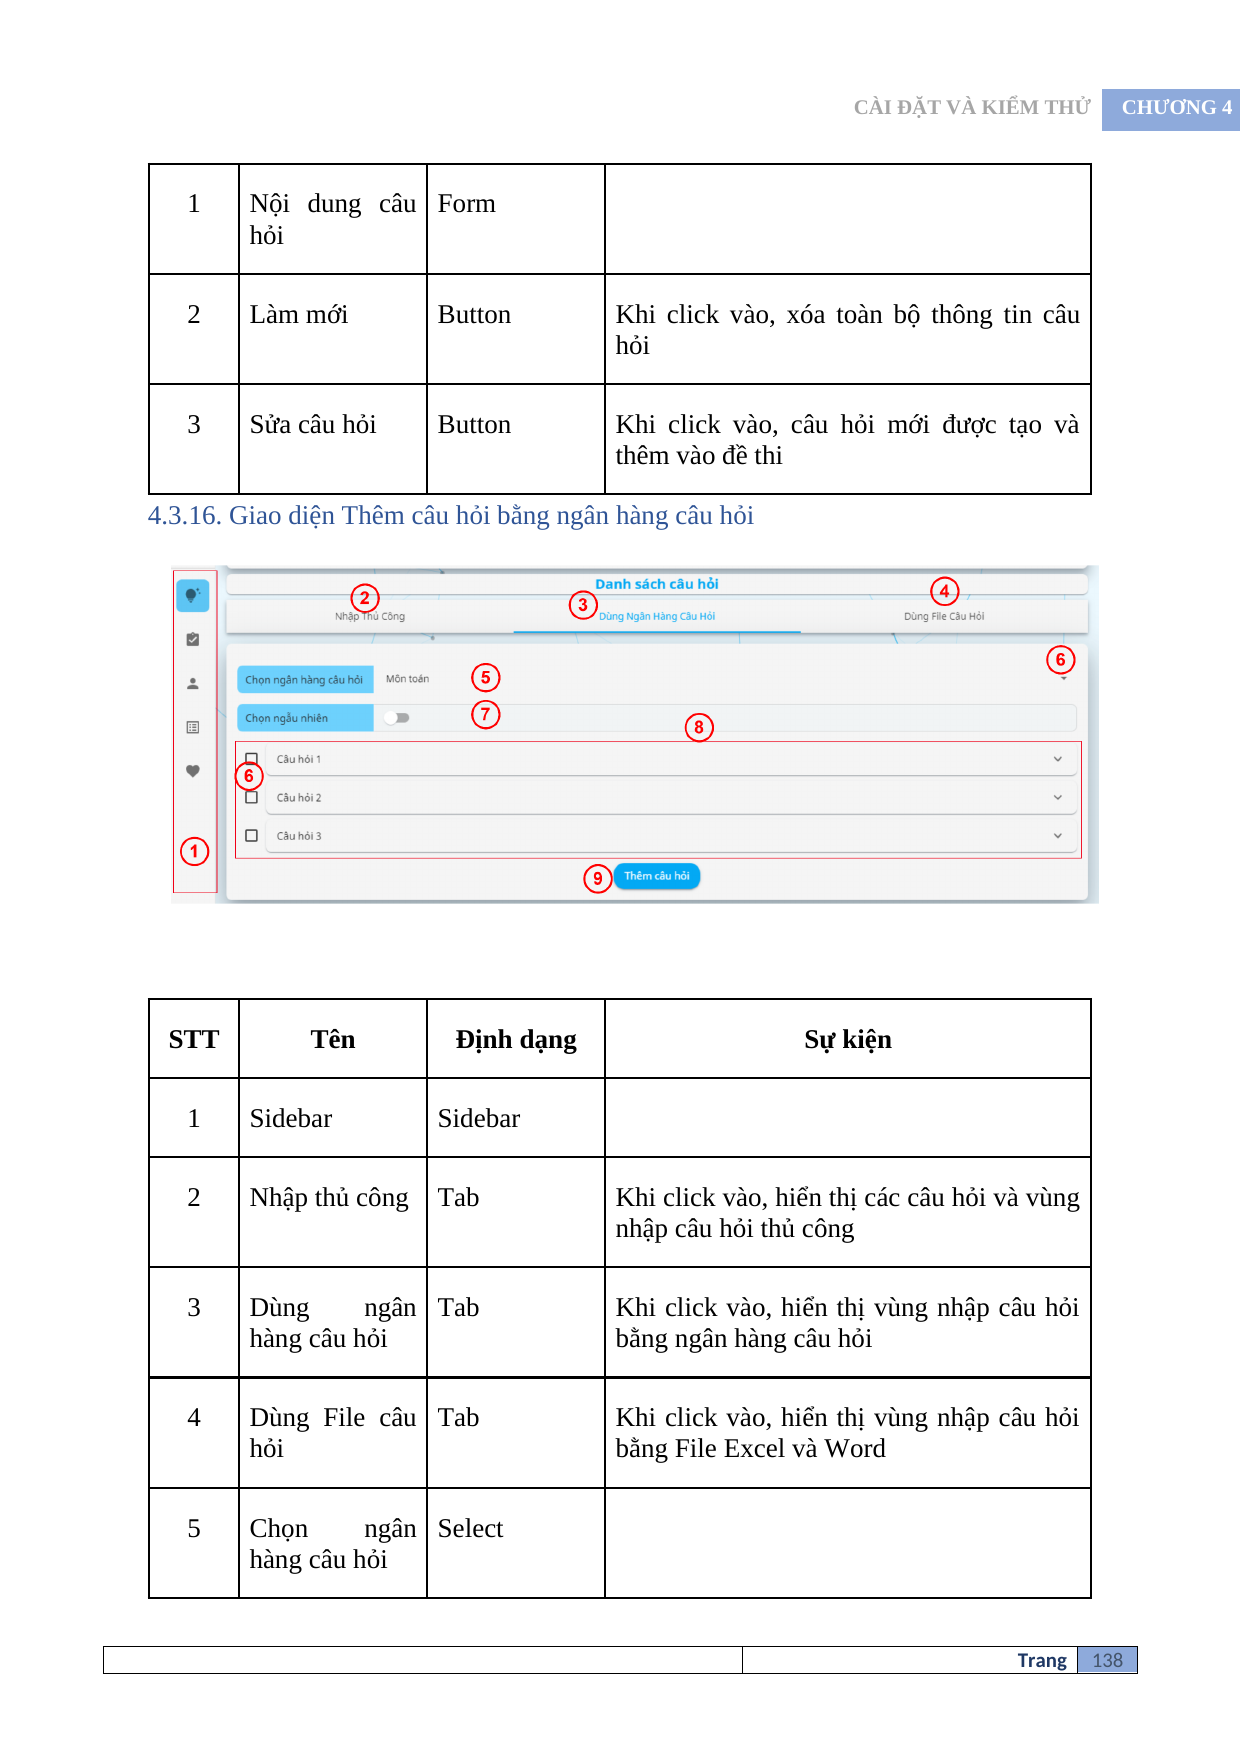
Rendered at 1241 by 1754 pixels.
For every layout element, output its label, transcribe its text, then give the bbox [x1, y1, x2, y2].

table_cell Form [428, 165, 604, 273]
table_cell Khi click vào, hiển thị vùng nhập câu hỏi bằng ngân hàng câu hỏi [606, 1268, 1090, 1376]
table_cell [606, 1489, 1090, 1597]
table_cell Dùng ngân hàng câu hỏi [240, 1268, 426, 1376]
table_cell 3 [150, 385, 238, 493]
table_cell 1 [150, 1079, 238, 1156]
table_cell Tab [428, 1379, 604, 1487]
table_cell Select [428, 1489, 604, 1597]
table_cell Sidebar [240, 1079, 426, 1156]
picture [164, 558, 1105, 911]
table_cell Nội dung câu hỏi [240, 165, 426, 273]
table_cell 2 [150, 1158, 238, 1266]
subtitle 4.3.16. Giao diện Thêm câu hỏi bằng ngân hàng câu hỏi [148, 499, 1122, 531]
table_cell 5 [150, 1489, 238, 1597]
table_cell [606, 165, 1090, 273]
table_header Tên [240, 1000, 426, 1077]
table_cell Tab [428, 1158, 604, 1266]
table_cell Khi click vào, câu hỏi mới được tạo và thêm vào đề thi [606, 385, 1090, 493]
table_cell Khi click vào, hiển thị các câu hỏi và vùng nhập câu hỏi thủ công [606, 1158, 1090, 1266]
table_header Định dạng [428, 1000, 604, 1077]
table_cell Chọn ngân hàng câu hỏi [240, 1489, 426, 1597]
table_cell Sidebar [428, 1079, 604, 1156]
table_cell Làm mới [240, 275, 426, 383]
table_cell Khi click vào, hiển thị vùng nhập câu hỏi bằng File Excel và Word [606, 1379, 1090, 1487]
table_cell Tab [428, 1268, 604, 1376]
table_cell Sửa câu hỏi [240, 385, 426, 493]
table_cell 3 [150, 1268, 238, 1376]
table_cell Dùng File câu hỏi [240, 1379, 426, 1487]
table_cell Button [428, 275, 604, 383]
table_header STT [150, 1000, 238, 1077]
table_cell Button [428, 385, 604, 493]
table_cell 2 [150, 275, 238, 383]
table_cell 4 [150, 1379, 238, 1487]
table_header Sự kiện [606, 1000, 1090, 1077]
table_cell 1 [150, 165, 238, 273]
table_cell Nhập thủ công [240, 1158, 426, 1266]
table_cell [606, 1079, 1090, 1156]
table_cell Khi click vào, xóa toàn bộ thông tin câu hỏi [606, 275, 1090, 383]
